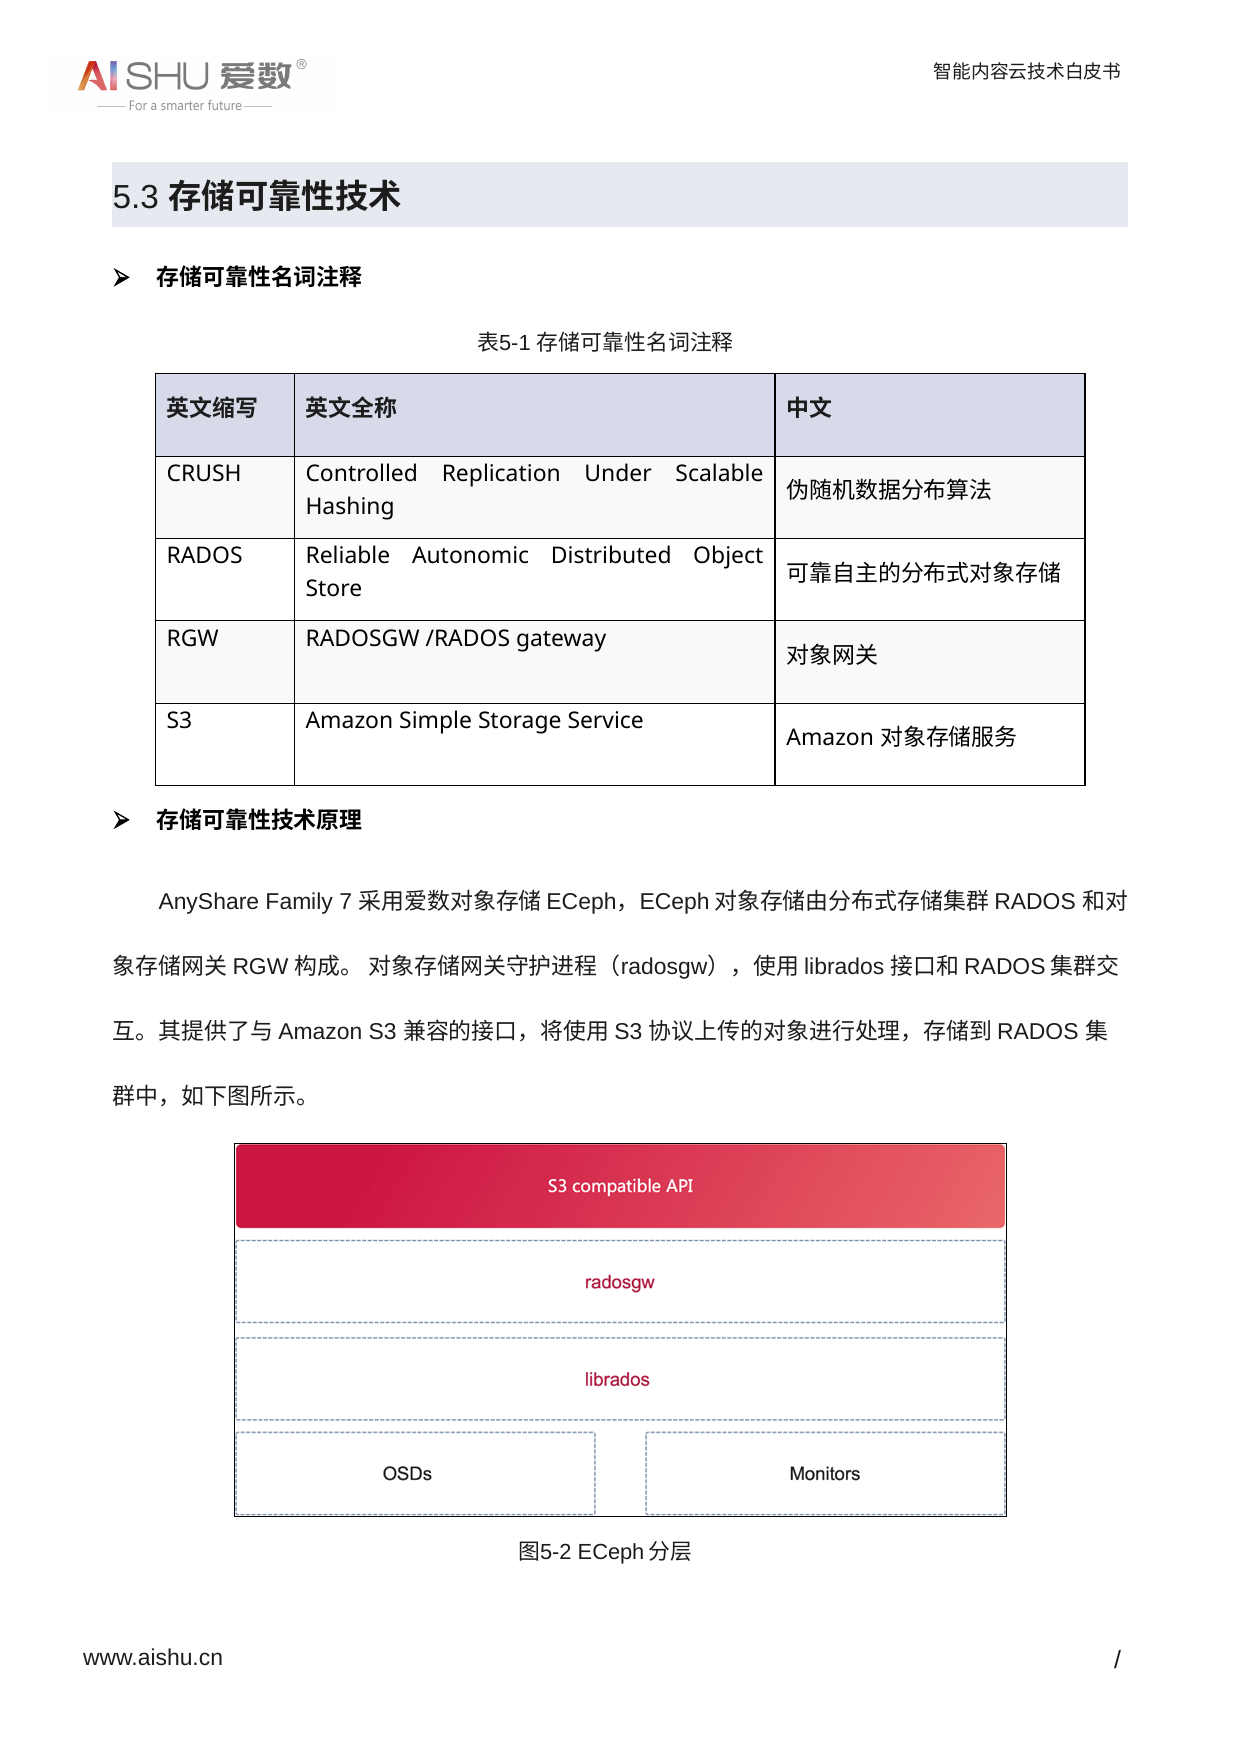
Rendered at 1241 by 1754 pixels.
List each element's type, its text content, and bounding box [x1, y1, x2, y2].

list 存储可靠性名词注释 [112, 243, 1128, 308]
table_cell 对象网关 [776, 621, 1084, 702]
table_cell 可靠自主的分布式对象存储 [776, 539, 1084, 620]
text AnyShare Family 7 采用爱数对象存储ECeph，ECeph对象存储由分布式存储集群 RADOS 和对象存储网关 RGW 构成。 对象存储网关守护进程（radosgw），使用 librados 接口和RADOS集群交互。其提供了与 Amazon S3 兼容的接口，将使用 S3 协议上传的对象进行处理，存储到RADOS 集群中，如下图所示。 [112, 867, 1128, 1127]
table_cell S3 [156, 704, 294, 785]
table_cell RADOS [156, 539, 294, 620]
table_header 英文全称 [295, 374, 774, 456]
table_cell Amazon Simple Storage Service [295, 704, 774, 785]
table_cell RADOSGW /RADOS gateway [295, 621, 774, 702]
subtitle 存储可靠性技术 [112, 162, 1128, 227]
list 存储可靠性技术原理 [112, 786, 1128, 851]
table_cell Amazon 对象存储服务 [776, 704, 1084, 785]
text 存储可靠性名词注释 [112, 324, 1128, 357]
table_cell Controlled Replication Under Scalable Hashing [295, 457, 774, 538]
table_cell CRUSH [156, 457, 294, 538]
table_cell 伪随机数据分布算法 [776, 457, 1084, 538]
table_cell RGW [156, 621, 294, 702]
picture [47, 56, 337, 113]
text ECeph分层 [112, 1533, 1128, 1566]
picture [235, 1144, 1006, 1516]
table_header 中文 [776, 374, 1084, 456]
table_cell Reliable Autonomic Distributed Object Store [295, 539, 774, 620]
table_header 英文缩写 [156, 374, 294, 456]
